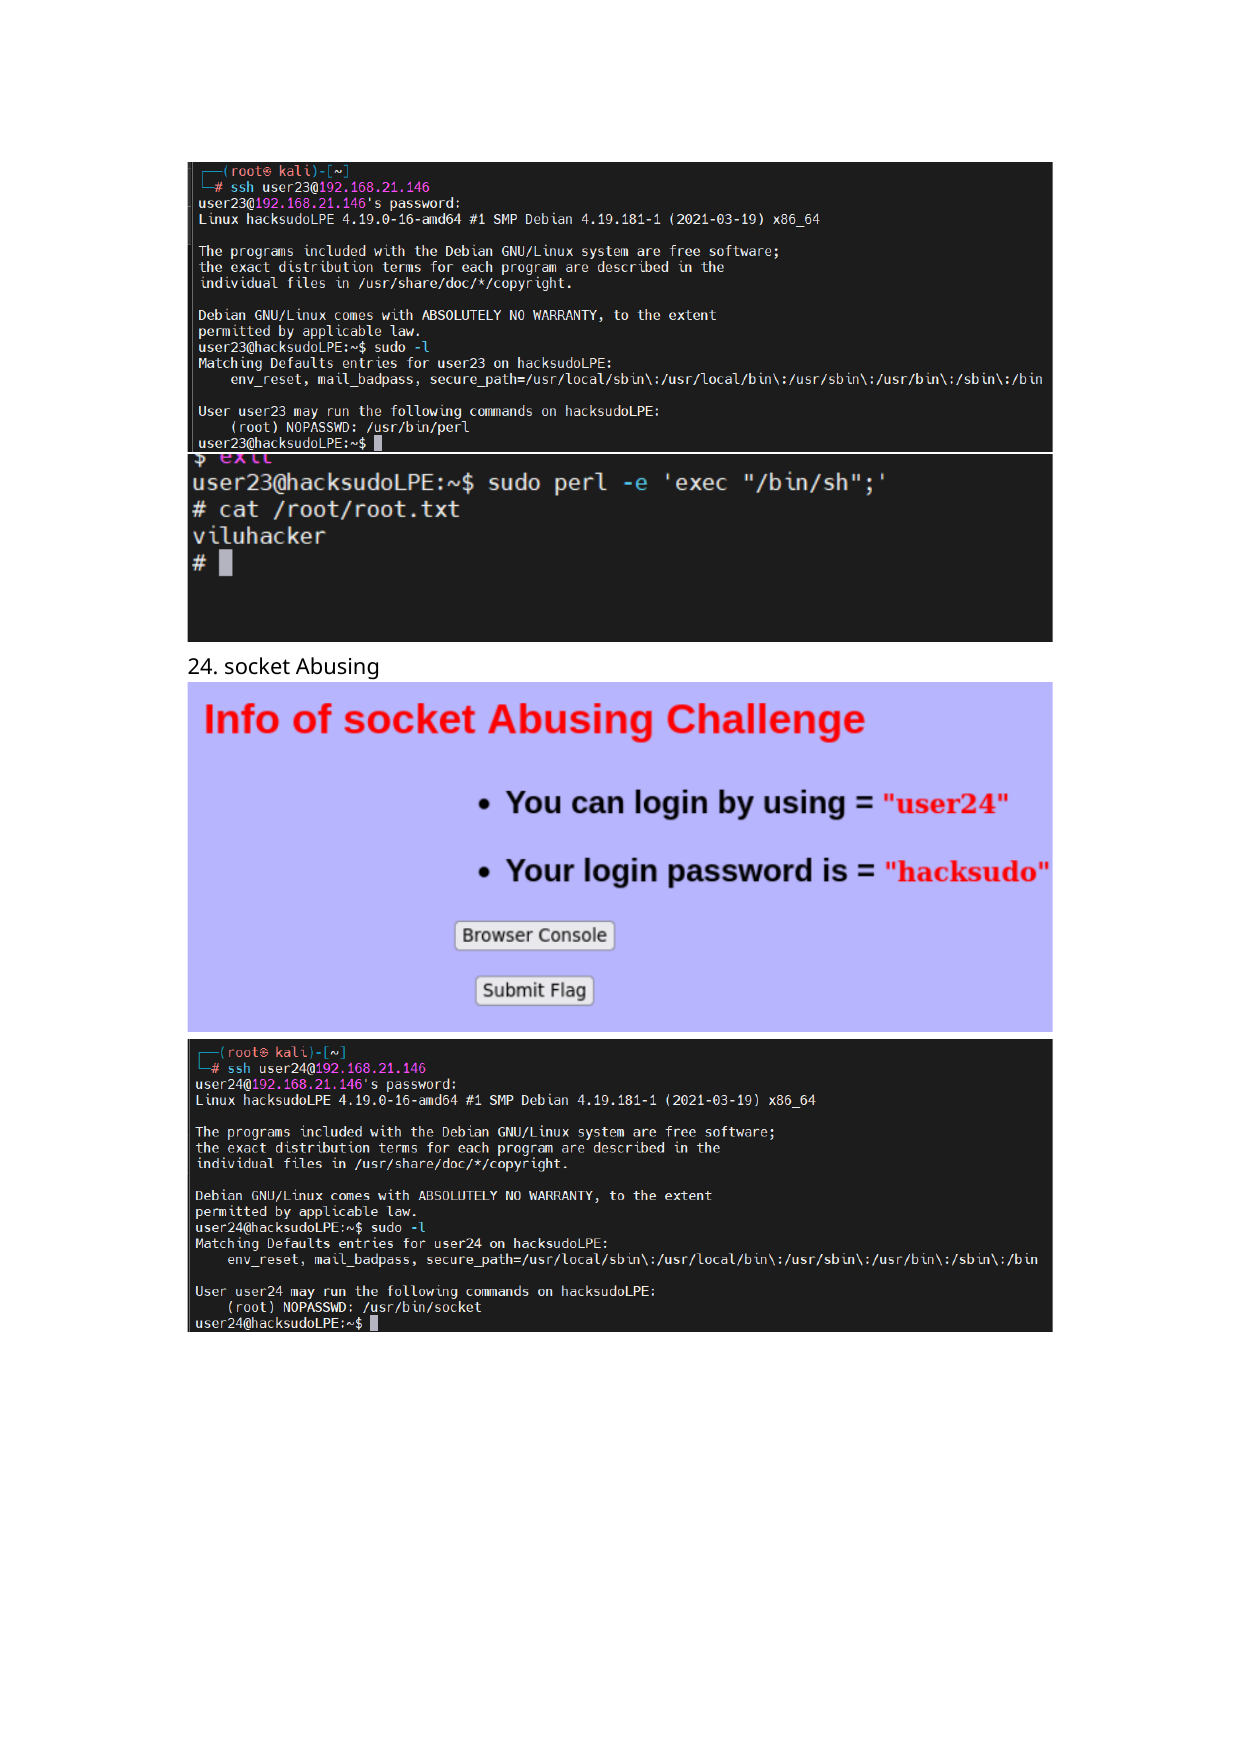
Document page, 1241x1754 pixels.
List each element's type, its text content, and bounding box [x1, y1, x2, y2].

picture [187, 1039, 1053, 1332]
picture [187, 162, 1053, 452]
text 24. socket Abusing [187, 649, 1053, 682]
picture [187, 682, 1053, 1032]
picture [187, 454, 1053, 642]
